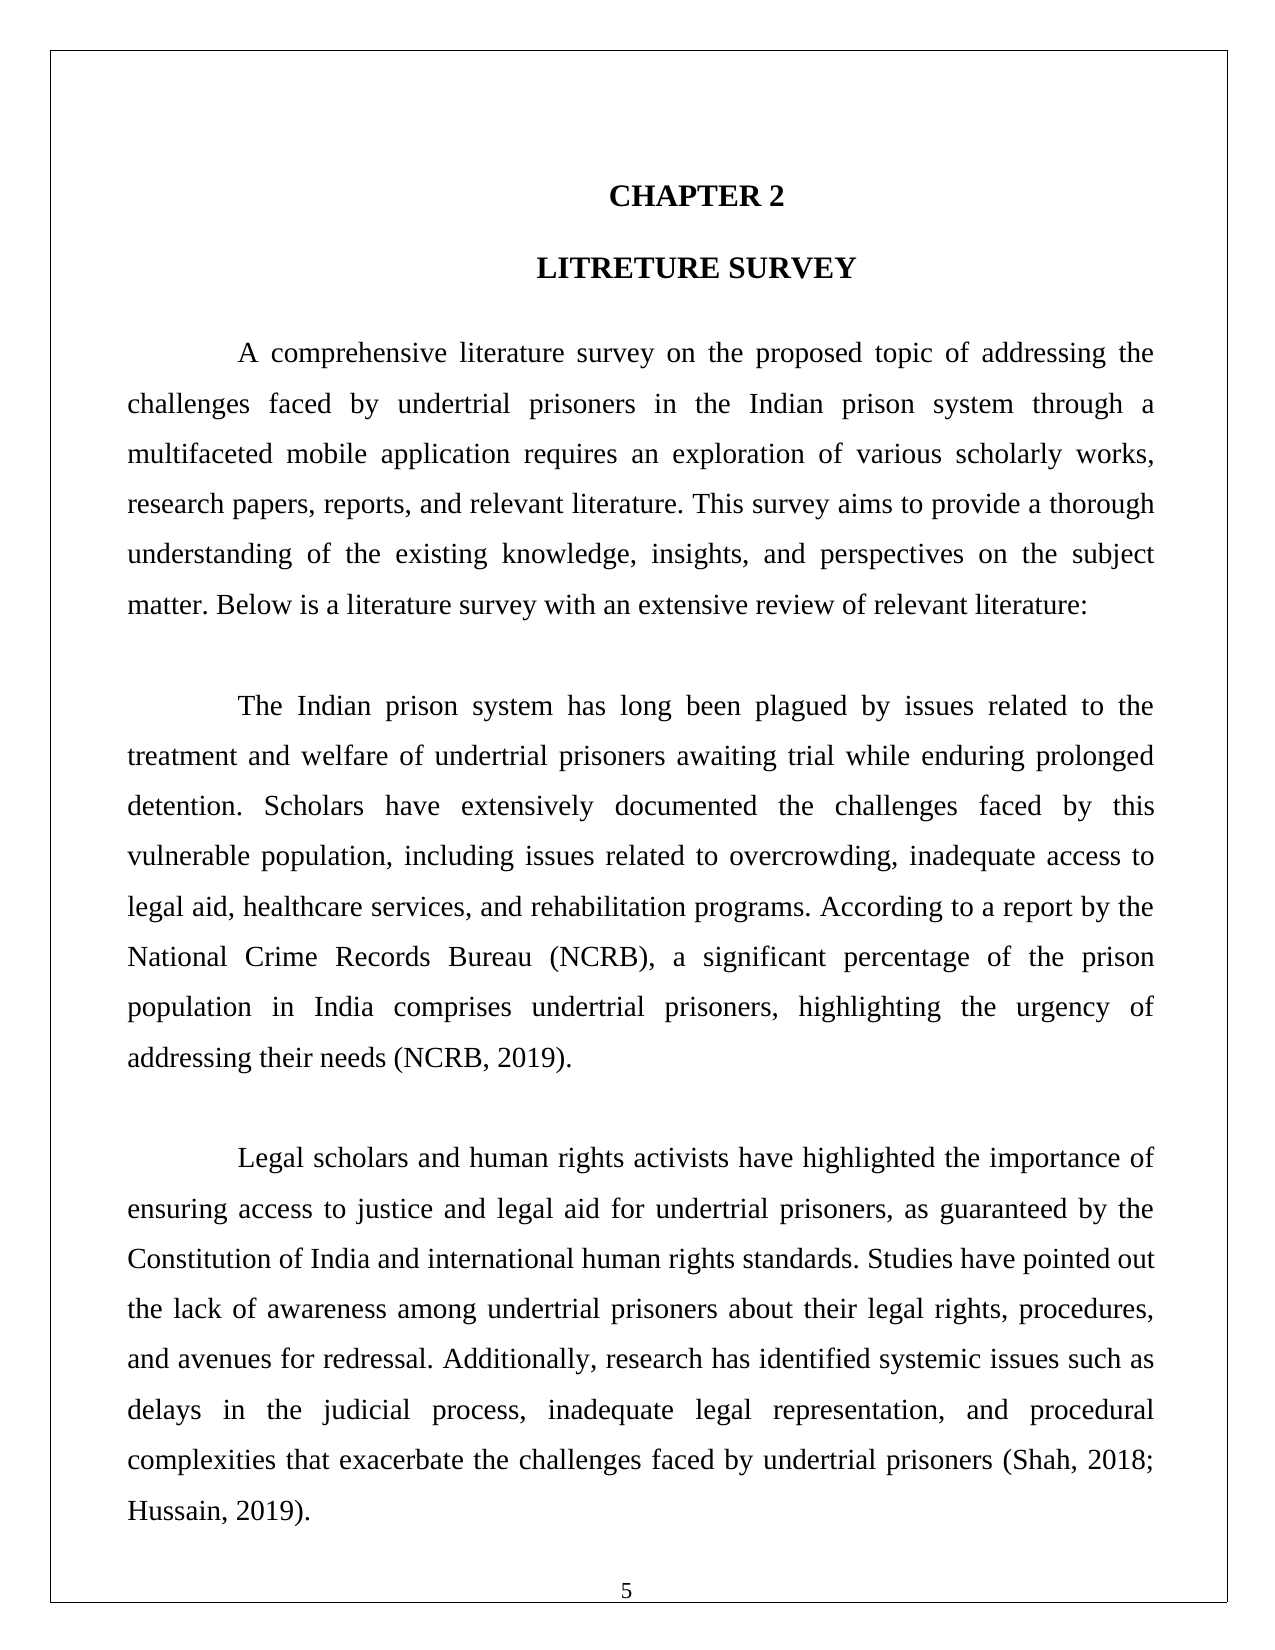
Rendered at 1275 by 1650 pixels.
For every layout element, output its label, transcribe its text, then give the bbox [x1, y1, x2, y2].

text The Indian prison system has long been plagued by issues related to the treatment and welfare of undertrial prisoners awaiting trial while enduring prolonged detention. Scholars have extensively documented the challenges faced by this vulnerable population, including issues related to overcrowding, inadequate access to legal aid, healthcare services, and rehabilitation programs. According to a report by the National Crime Records Bureau (NCRB), a significant percentage of the prison population in India comprises undertrial prisoners, highlighting the urgency of addressing their needs (NCRB, 2019). [127, 688, 1156, 1073]
text LITRETURE SURVEY [127, 249, 1156, 285]
text CHAPTER 2 [127, 177, 1156, 213]
text A comprehensive literature survey on the proposed topic of addressing the challenges faced by undertrial prisoners in the Indian prison system through a multifaceted mobile application requires an exploration of various scholarly works, research papers, reports, and relevant literature. This survey aims to provide a thorough understanding of the existing knowledge, insights, and perspectives on the subject matter. Below is a literature survey with an extensive review of relevant literature: [127, 335, 1156, 621]
text Legal scholars and human rights activists have highlighted the importance of ensuring access to justice and legal aid for undertrial prisoners, as guaranteed by the Constitution of India and international human rights standards. Studies have pointed out the lack of awareness among undertrial prisoners about their legal rights, procedures, and avenues for redressal. Additionally, research has identified systemic issues such as delays in the judicial process, inadequate legal representation, and procedural complexities that exacerbate the challenges faced by undertrial prisoners (Shah, 2018; Hussain, 2019). [127, 1140, 1156, 1526]
